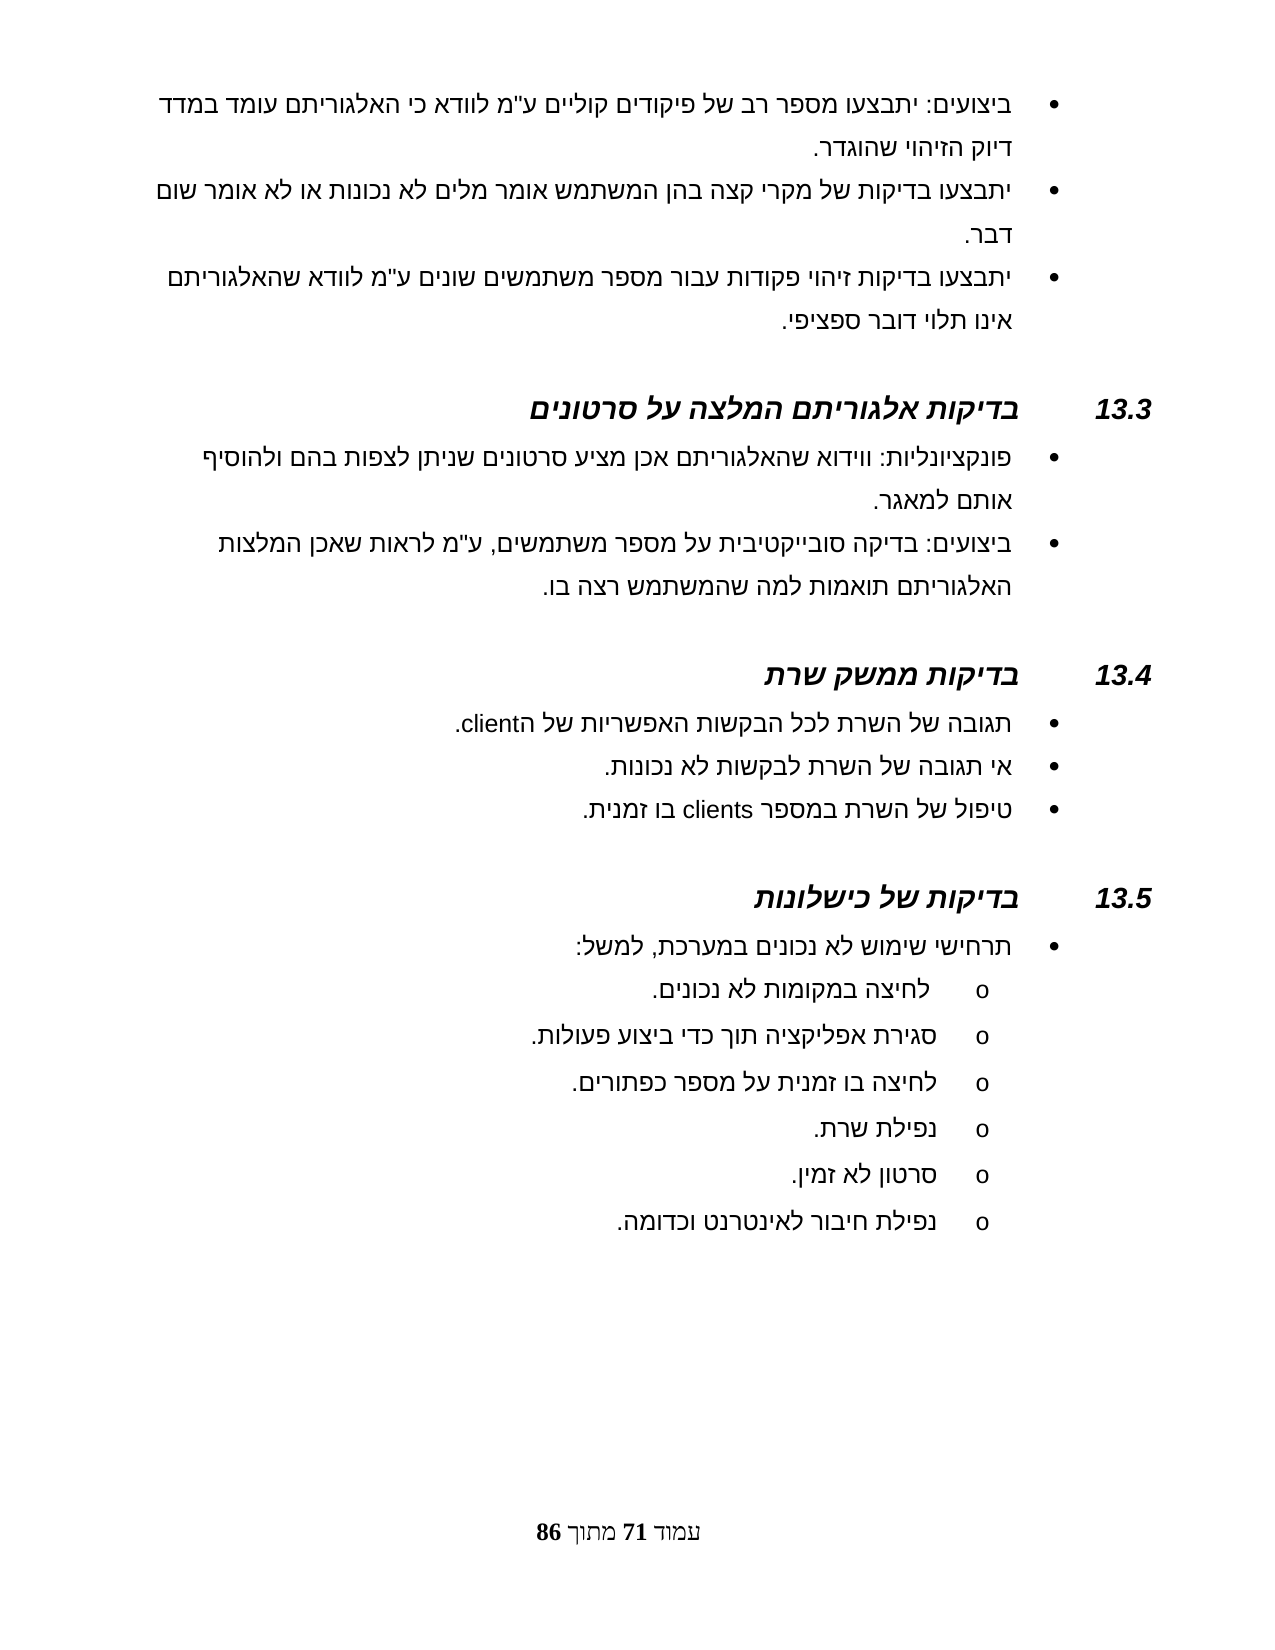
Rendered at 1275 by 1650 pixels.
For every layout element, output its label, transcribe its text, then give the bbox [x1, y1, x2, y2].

list תגובה של השרת לכל הבקשות האפשריות של הclient. [150, 709, 1050, 737]
list פונקציונליות: ווידוא שהאלגוריתם אכן מציע סרטונים שניתן לצפות בהם ולהוסיף אותם למאגר. [150, 442, 1050, 514]
list נפילת שרת. [150, 1114, 975, 1145]
list סגירת אפליקציה תוך כדי ביצוע פעולות. [150, 1021, 975, 1052]
list ביצועים: יתבצעו מספר רב של פיקודים קוליים ע"מ לוודא כי האלגוריתם עומד במדד דיוק הזיהוי שהוגדר. [150, 90, 1050, 162]
list יתבצעו בדיקות של מקרי קצה בהן המשתמש אומר מלים לא נכונות או לא אומר שום דבר. [150, 176, 1050, 248]
list תרחישי שימוש לא נכונים במערכת, למשל: [150, 932, 1050, 961]
list אי תגובה של השרת לבקשות לא נכונות. [150, 752, 1050, 781]
list בדיקות ממשק שרת [150, 658, 1095, 692]
list סרטון לא זמין. [150, 1160, 975, 1191]
list יתבצעו בדיקות זיהוי פקודות עבור מספר משתמשים שונים ע"מ לוודא שהאלגוריתם אינו תלוי דובר ספציפי. [150, 263, 1050, 335]
list לחיצה במקומות לא נכונים. [150, 975, 975, 1006]
list בדיקות אלגוריתם המלצה על סרטונים [150, 392, 1095, 426]
list נפילת חיבור לאינטרנט וכדומה. [150, 1207, 975, 1281]
list ביצועים: בדיקה סובייקטיבית על מספר משתמשים, ע"מ לראות שאכן המלצות האלגוריתם תואמות למה שהמשתמש רצה בו. [150, 529, 1050, 601]
list בדיקות של כישלונות [150, 881, 1095, 915]
list טיפול של השרת במספר clients בו זמנית. [150, 795, 1050, 824]
list לחיצה בו זמנית על מספר כפתורים. [150, 1068, 975, 1099]
